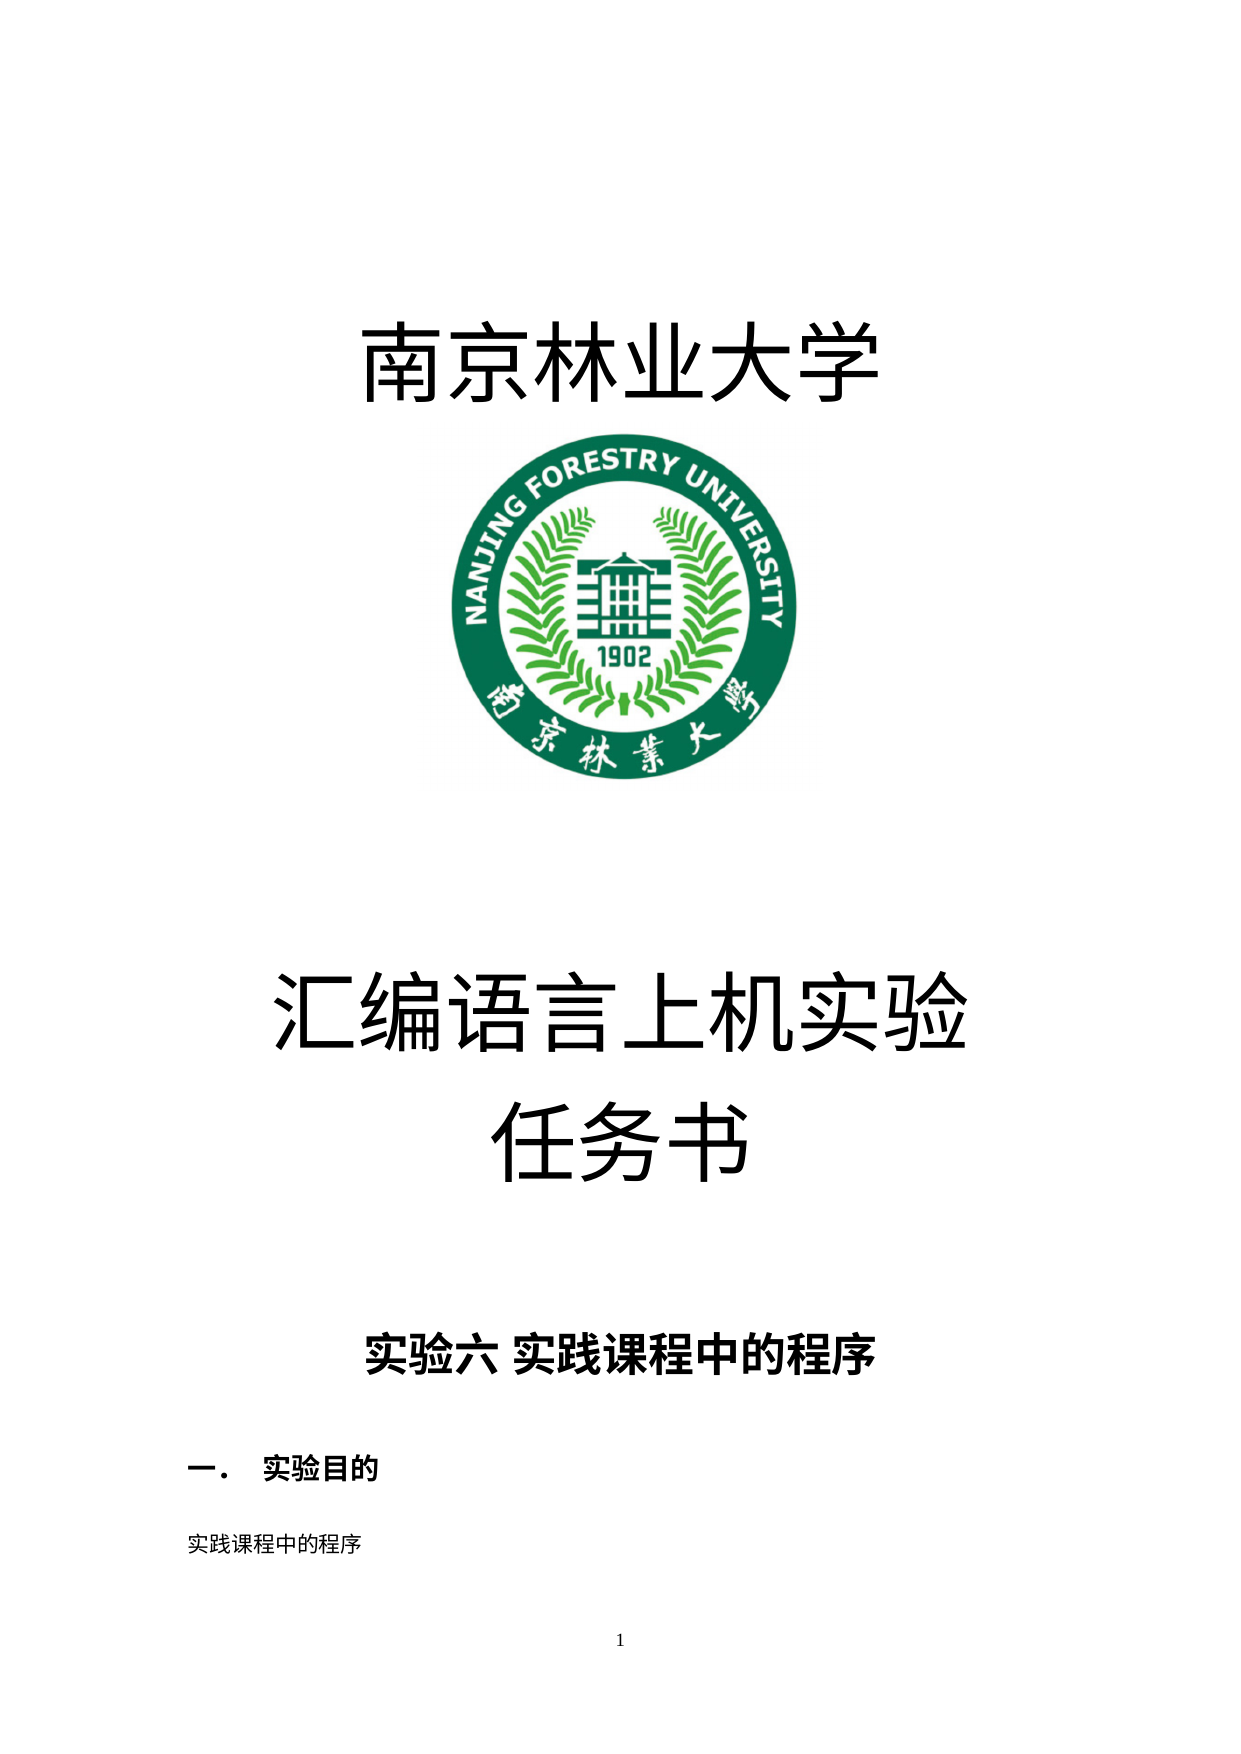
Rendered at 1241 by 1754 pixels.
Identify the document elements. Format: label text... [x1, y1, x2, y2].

text 实践课程中的程序 [187, 1526, 1053, 1559]
text 汇编语言上机实验 [187, 942, 1053, 1072]
text 南京林业大学 [187, 292, 1053, 422]
subtitle 实验六 实践课程中的程序 [187, 1302, 1053, 1400]
text 任务书 [187, 1072, 1053, 1202]
picture [416, 422, 824, 791]
list 实验目的 [187, 1434, 1053, 1499]
